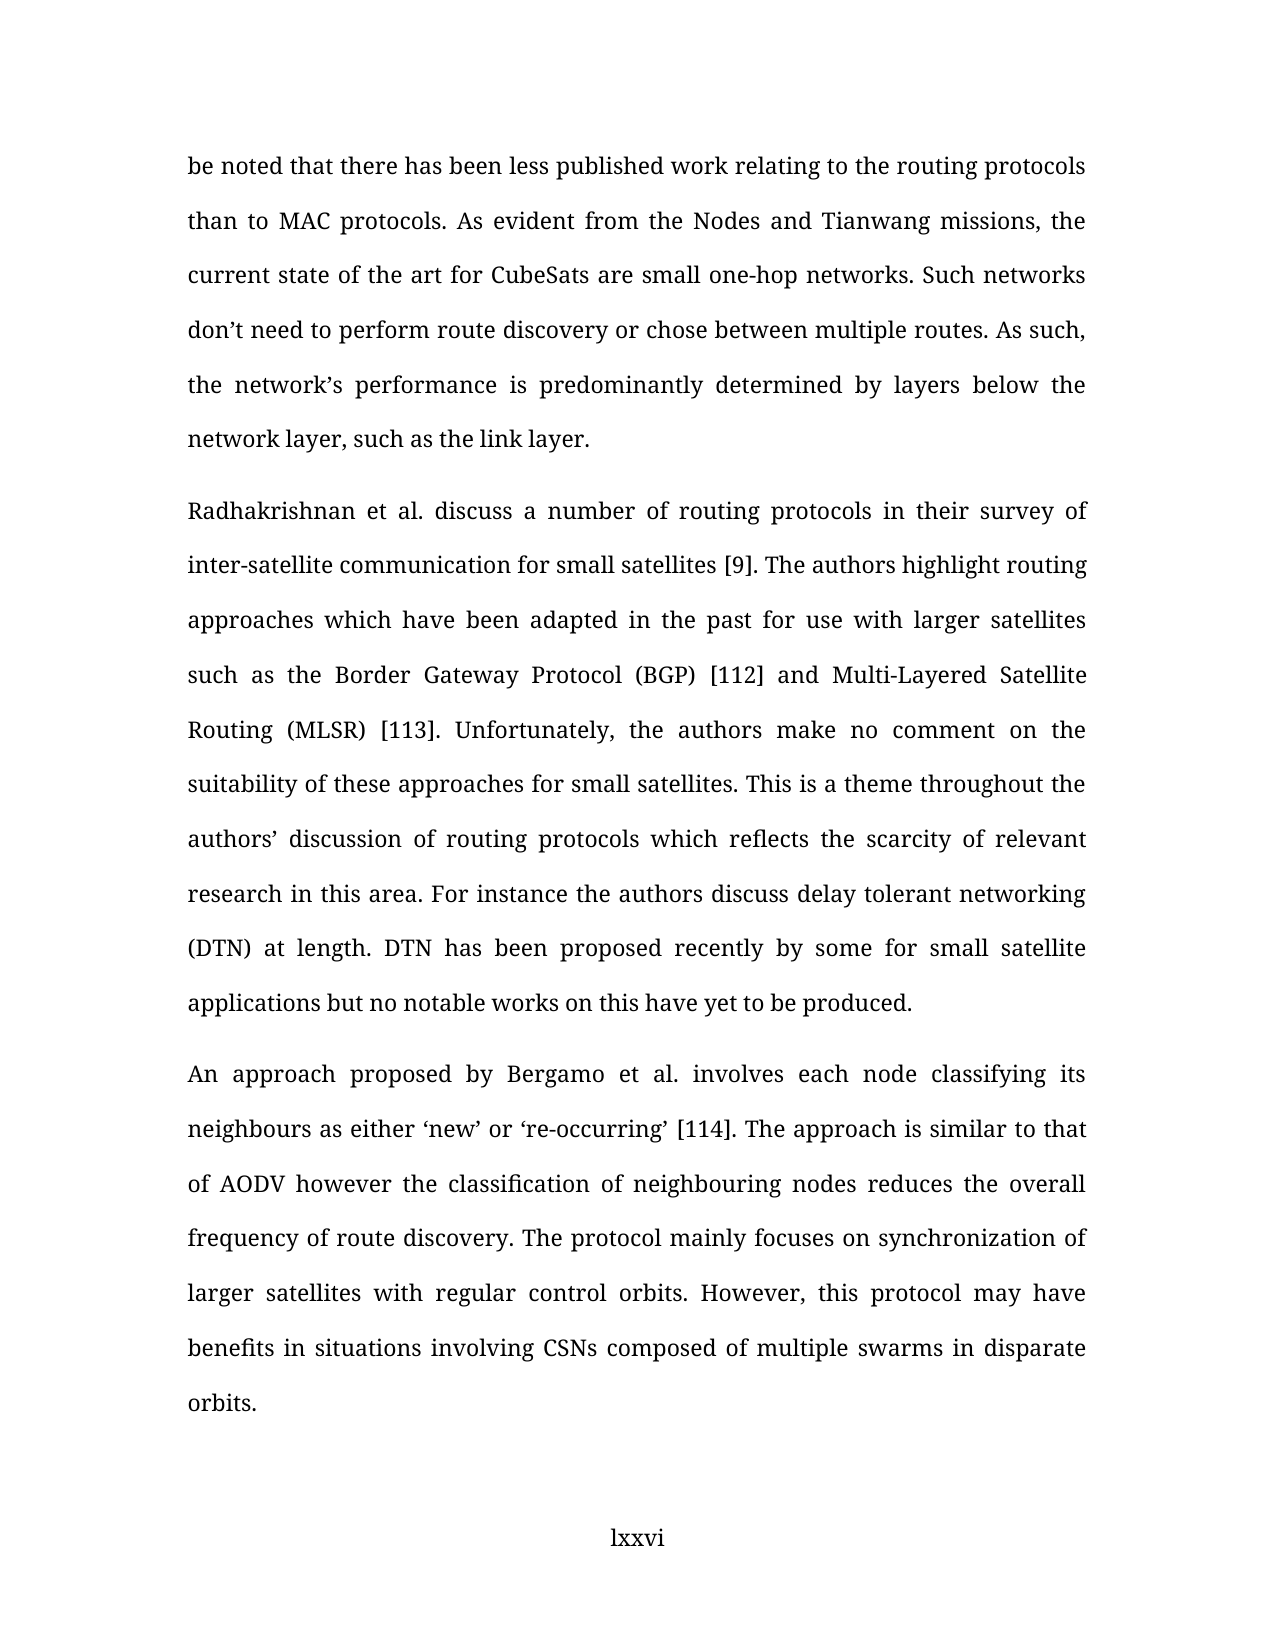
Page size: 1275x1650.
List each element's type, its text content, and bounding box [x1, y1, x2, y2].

text Radhakrishnan et al. discuss a number of routing protocols in their survey of inter-satellite communication for small satellites [9]. The authors highlight routing approaches which have been adapted in the past for use with larger satellites such as the Border Gateway Protocol (BGP) [112] and Multi-Layered Satellite Routing (MLSR) [113]. Unfortunately, the authors make no comment on the suitability of these approaches for small satellites. This is a theme throughout the authors’ discussion of routing protocols which reflects the scarcity of relevant research in this area. For instance the authors discuss delay tolerant networking (DTN) at length. DTN has been proposed recently by some for small satellite applications but no notable works on this have yet to be produced. [187, 495, 1087, 1018]
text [187, 150, 1087, 455]
text An approach proposed by Bergamo et al. involves each node classifying its neighbours as either ‘new’ or ‘re-occurring’ [114]. The approach is similar to that of AODV however the classification of neighbouring nodes reduces the overall frequency of route discovery. The protocol mainly focuses on synchronization of larger satellites with regular control orbits. However, this protocol may have benefits in situations involving CSNs composed of multiple swarms in disparate orbits. [187, 1058, 1087, 1418]
